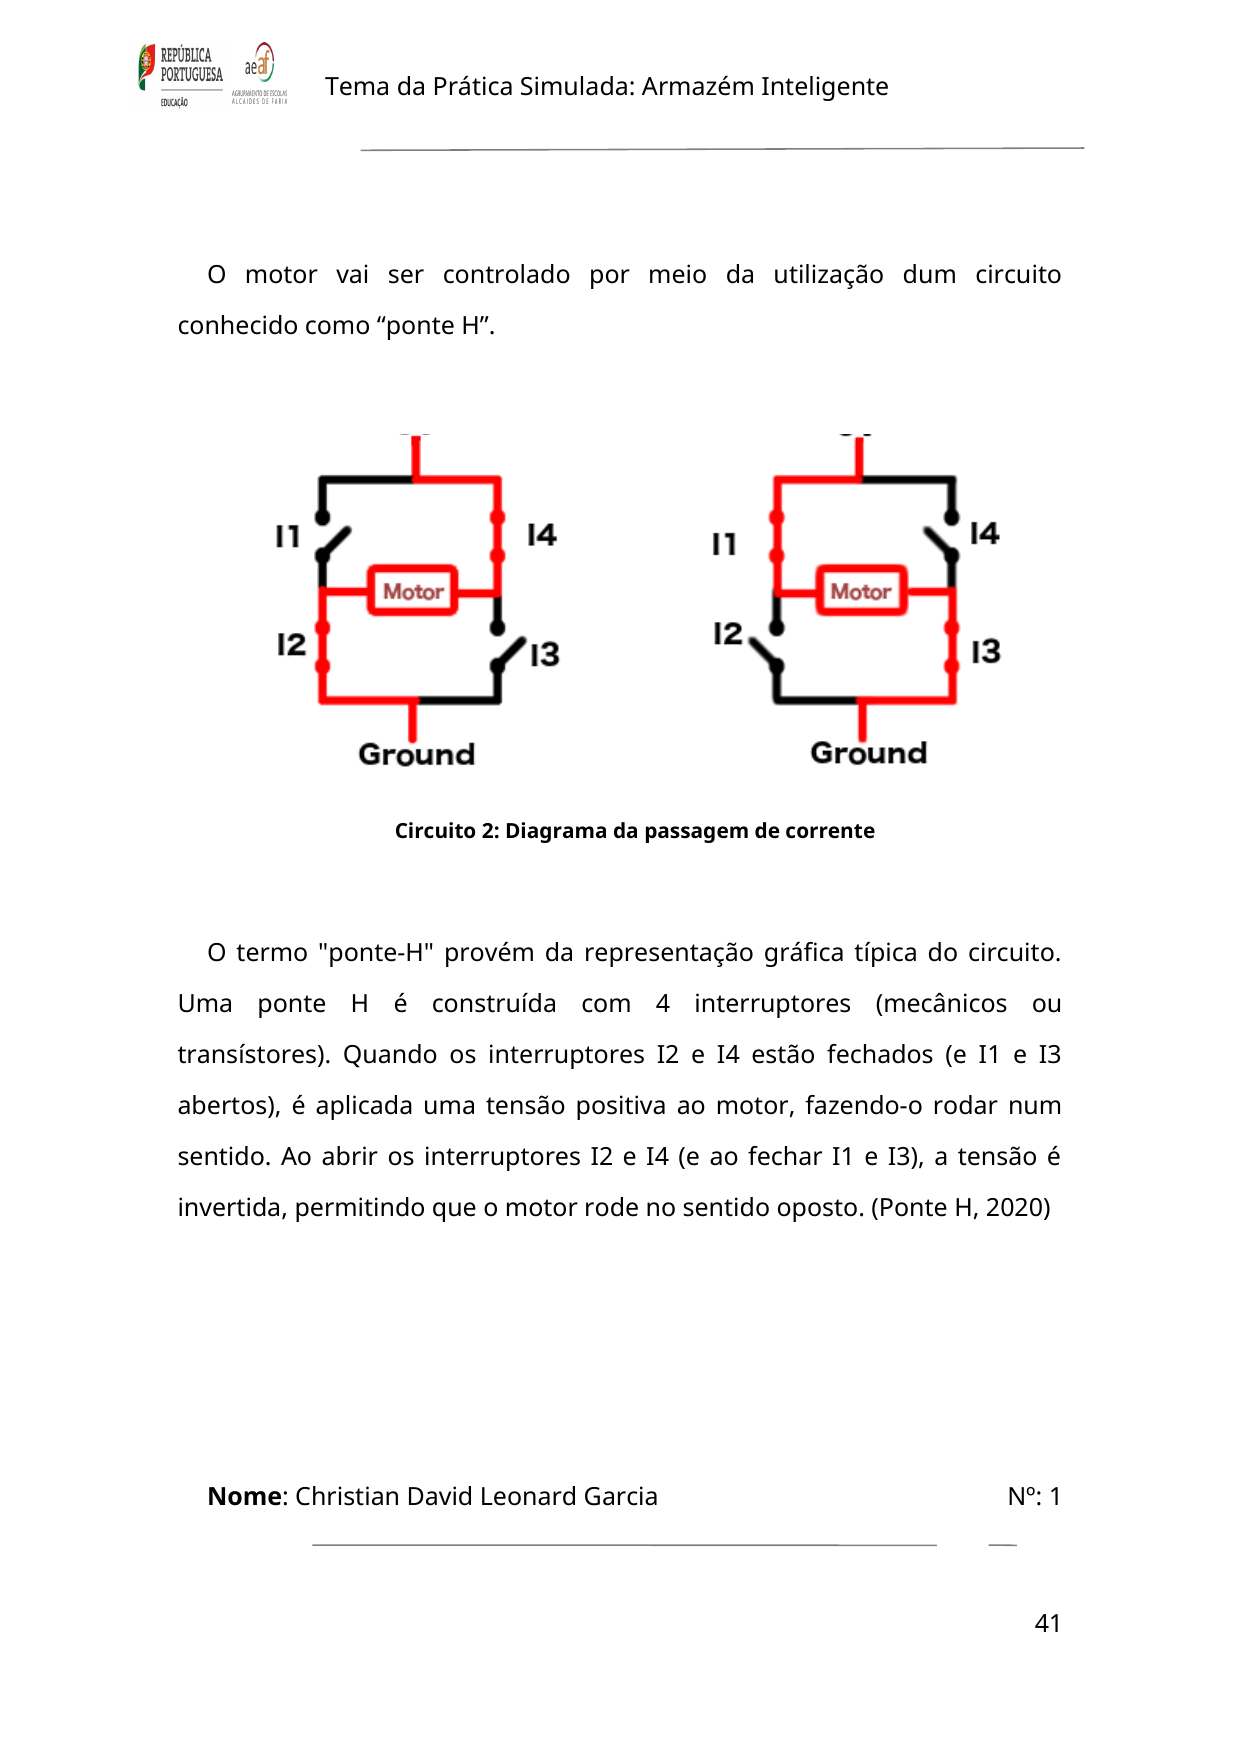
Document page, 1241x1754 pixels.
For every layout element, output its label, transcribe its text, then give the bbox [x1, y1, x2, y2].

picture [232, 42, 287, 104]
text Circuito 2: Diagrama da passagem de corrente [177, 816, 1063, 844]
text O termo "ponte-H" provém da representação gráfica típica do circuito. Uma ponte H é construída com 4 interruptores (mecânicos ou transístores). Quando os interruptores I2 e I4 estão fechados (e I1 e I3 abertos), é aplicada uma tensão positiva ao motor, fazendo-o rodar num sentido. Ao abrir os interruptores I2 e I4 (e ao fechar I1 e I3), a tensão é invertida, permitindo que o motor rode no sentido oposto. (Ponte H, 2020) [177, 934, 1063, 1224]
picture [252, 434, 1017, 787]
text O motor vai ser controlado por meio da utilização dum circuito conhecido como “ponte H”. [177, 257, 1063, 342]
picture [130, 42, 231, 111]
